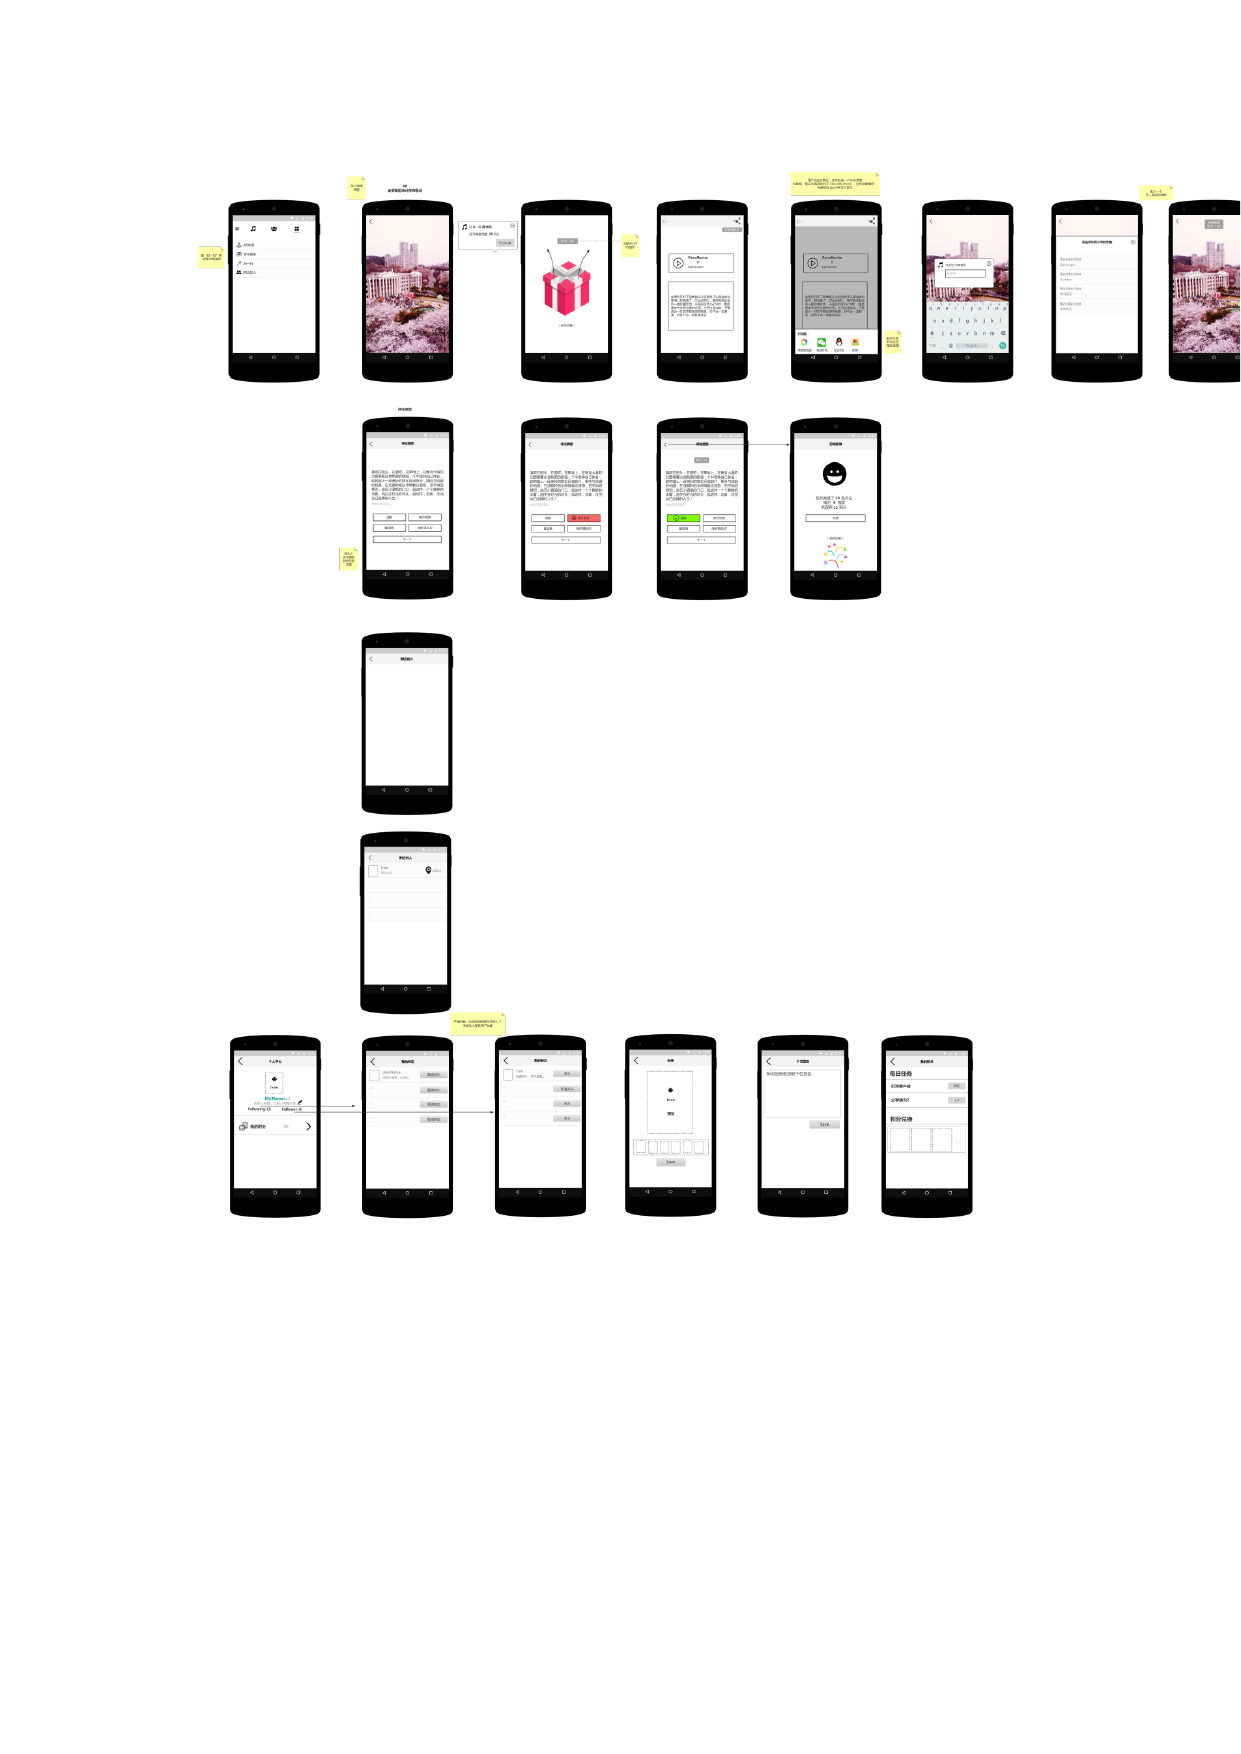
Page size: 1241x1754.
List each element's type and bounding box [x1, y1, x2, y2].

picture [187, 162, 1241, 1225]
